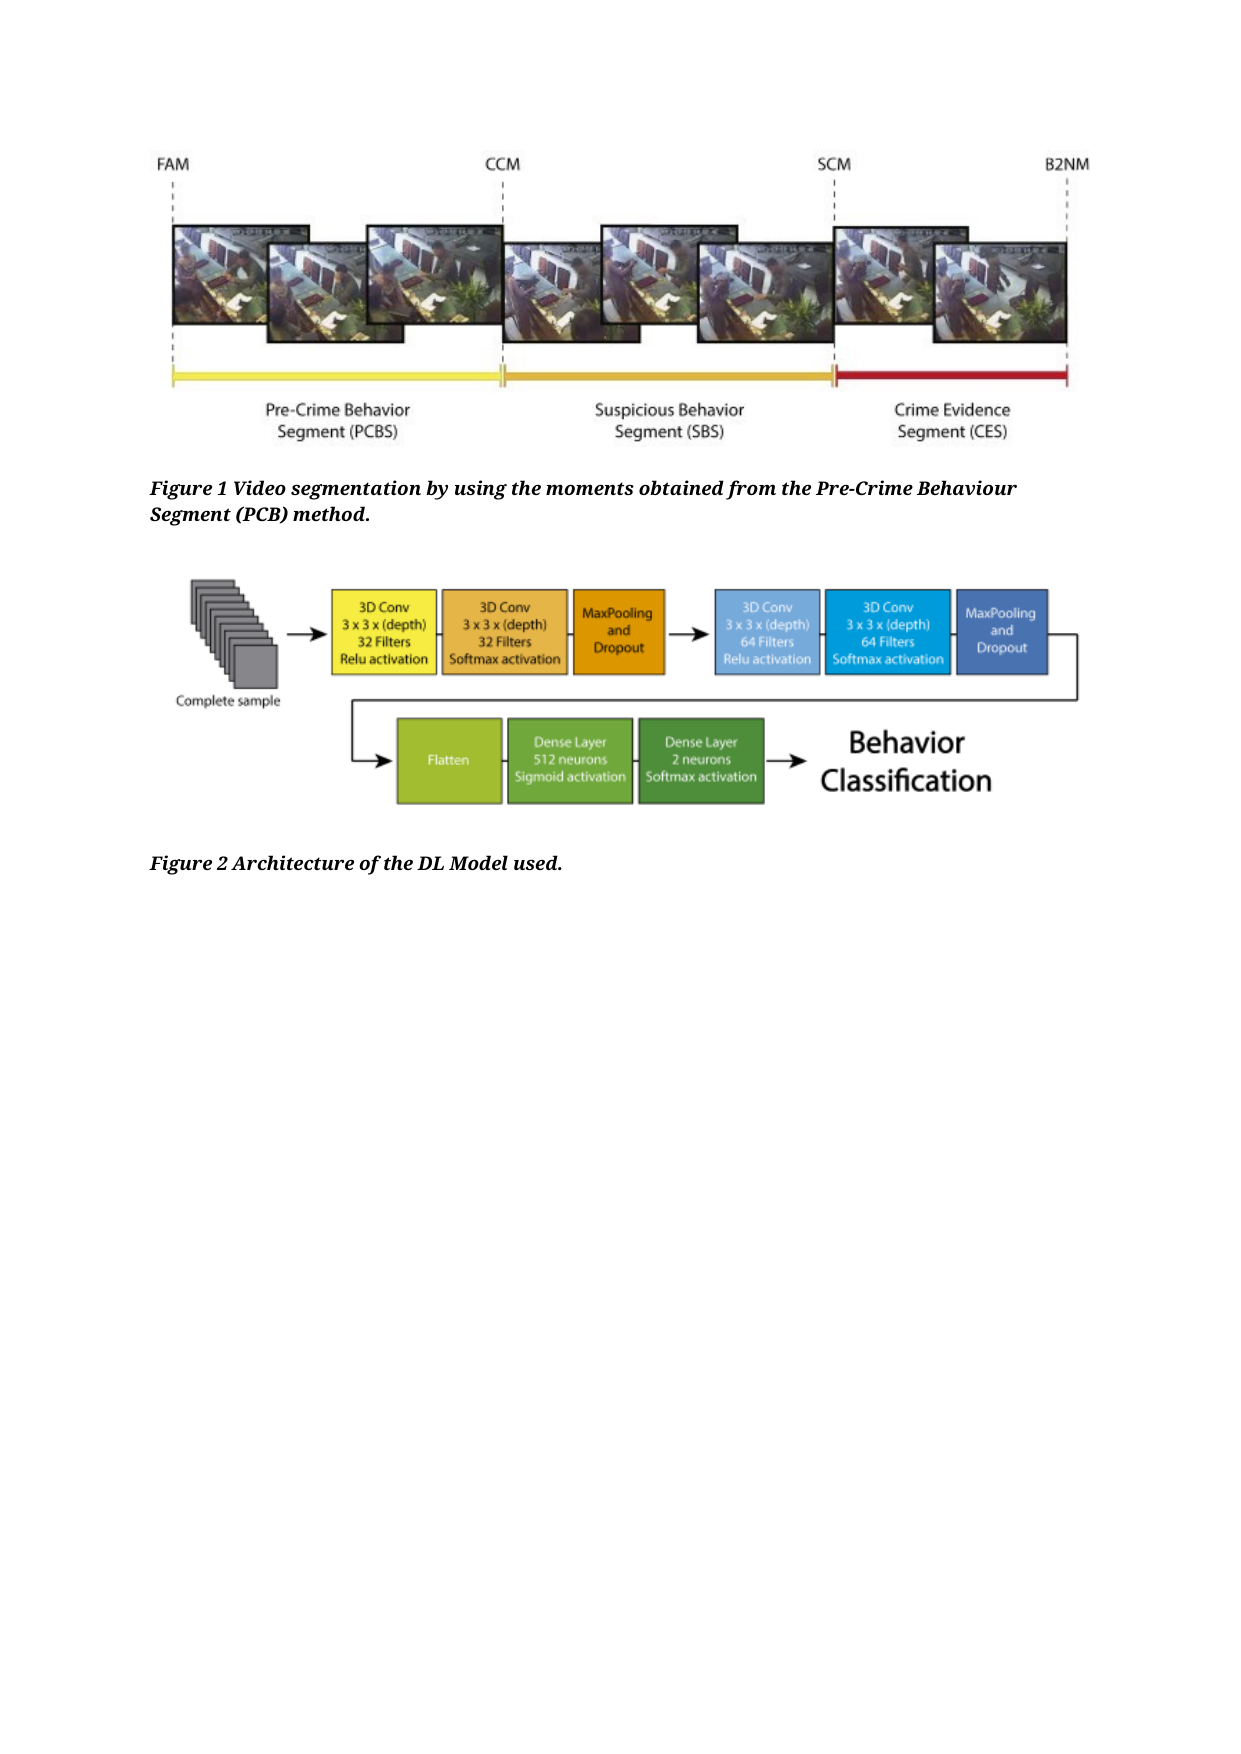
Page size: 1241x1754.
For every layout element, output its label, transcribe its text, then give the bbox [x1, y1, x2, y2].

text Figure 1 Video segmentation by using the moments obtained from the Pre-Crime Behaviour Segment (PCB) method. [150, 476, 1090, 527]
picture [150, 555, 1091, 822]
picture [150, 150, 1091, 447]
text Figure 2 Architecture of the DL Model used. [150, 850, 1090, 876]
